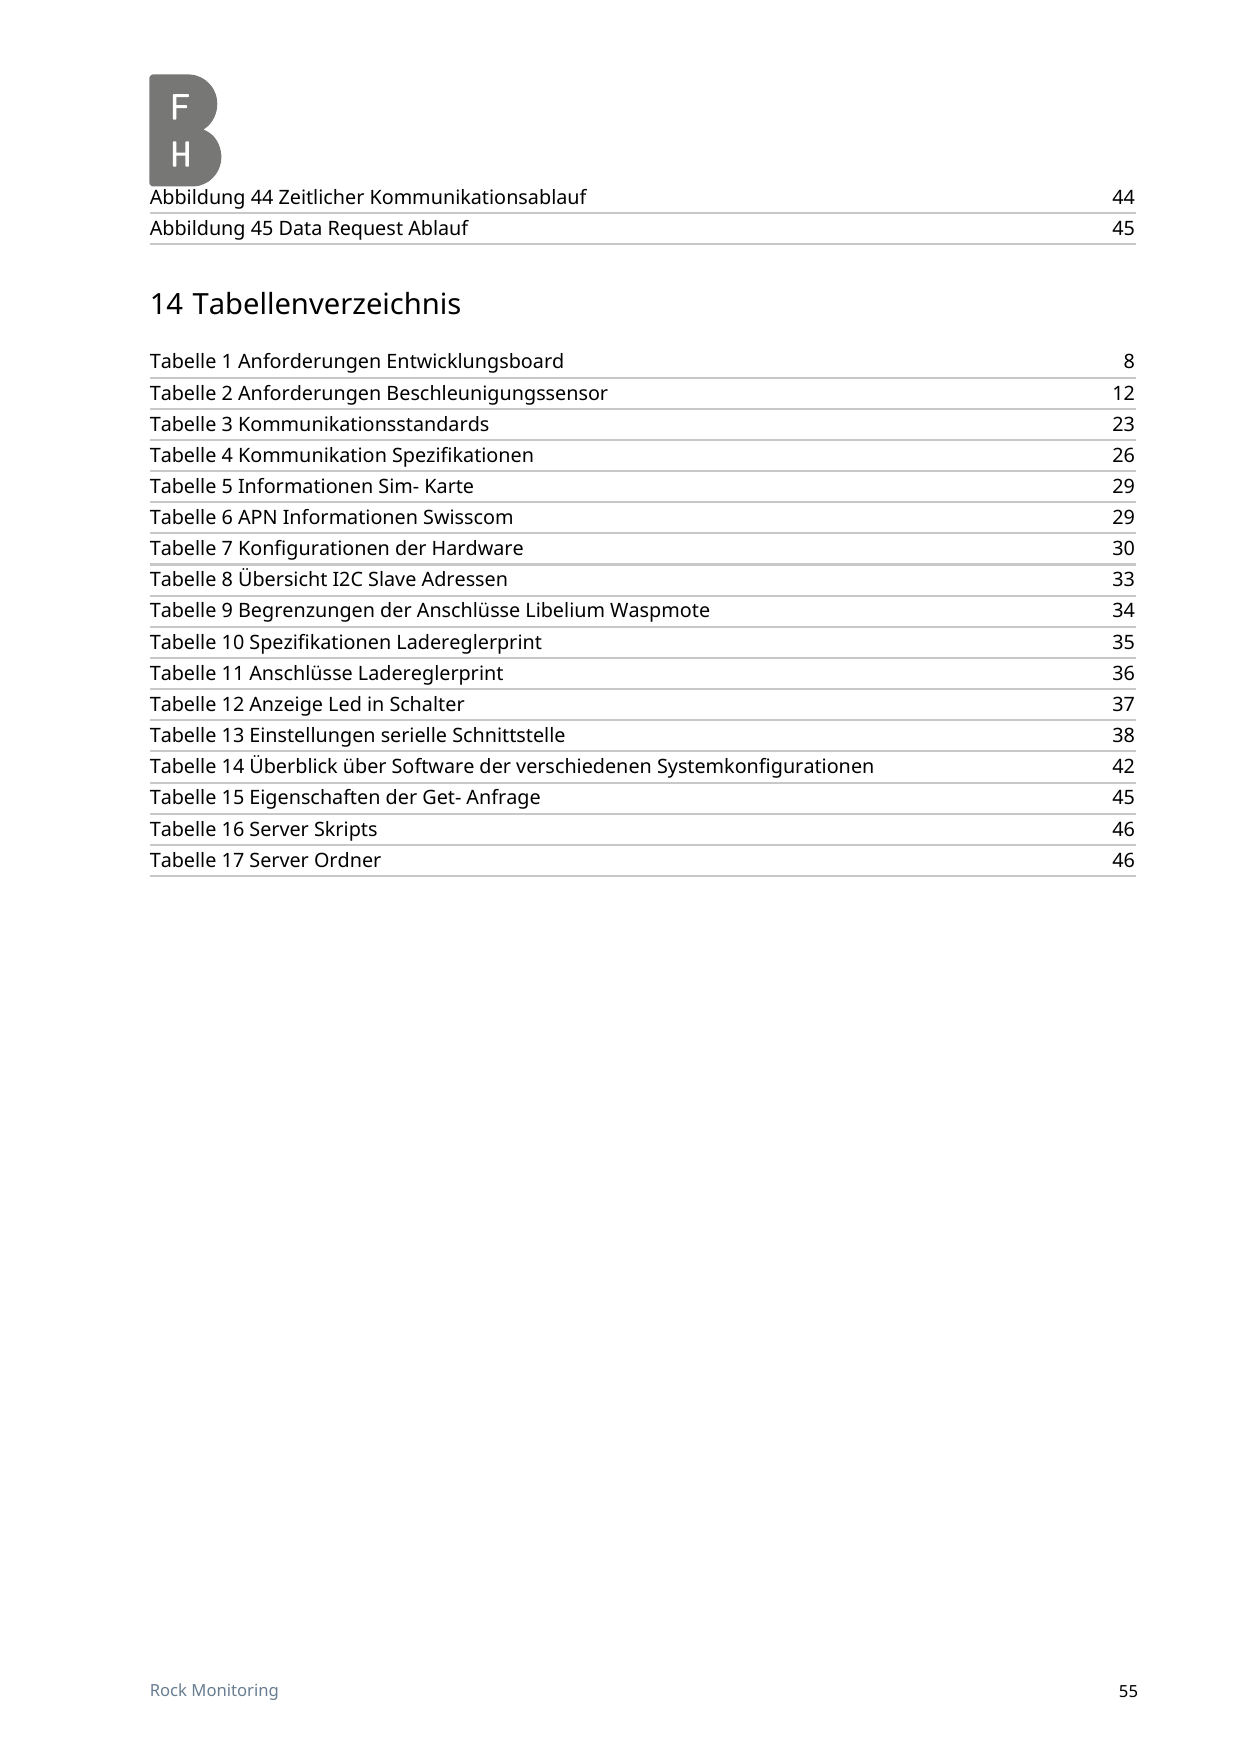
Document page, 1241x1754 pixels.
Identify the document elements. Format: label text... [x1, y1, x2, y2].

text Tabelle 15 Eigenschaften der Get- Anfrage 45 [149, 784, 1136, 815]
text Tabelle 3 Kommunikationsstandards 23 [149, 410, 1136, 441]
text Tabelle 13 Einstellungen serielle Schnittstelle 38 [149, 721, 1136, 752]
text Tabelle 10 Spezifikationen Ladereglerprint 35 [149, 628, 1136, 659]
text Tabelle 12 Anzeige Led in Schalter 37 [149, 690, 1136, 721]
text Tabelle 16 Server Skripts 46 [149, 815, 1136, 846]
text Tabelle 11 Anschlüsse Ladereglerprint 36 [149, 659, 1136, 690]
text Tabelle 6 APN Informationen Swisscom 29 [149, 503, 1136, 534]
text Tabelle 7 Konfigurationen der Hardware 30 [149, 534, 1136, 566]
text Tabelle 9 Begrenzungen der Anschlüsse Libelium Waspmote 34 [149, 597, 1136, 628]
text Abbildung 45 Data Request Ablauf 45 [149, 214, 1136, 245]
text Abbildung 44 Zeitlicher Kommunikationsablauf 44 [149, 183, 1136, 214]
text Tabelle 2 Anforderungen Beschleunigungssensor 12 [149, 379, 1136, 410]
text Tabelle 17 Server Ordner 46 [149, 846, 1136, 877]
subtitle Tabellenverzeichnis [149, 283, 1136, 323]
text Tabelle 4 Kommunikation Spezifikationen 26 [149, 441, 1136, 472]
text Tabelle 5 Informationen Sim- Karte 29 [149, 472, 1136, 503]
text Tabelle 1 Anforderungen Entwicklungsboard 8 [149, 348, 1136, 379]
text Tabelle 8 Übersicht I2C Slave Adressen 33 [149, 566, 1136, 597]
text Tabelle 14 Überblick über Software der verschiedenen Systemkonfigurationen 42 [149, 752, 1136, 784]
